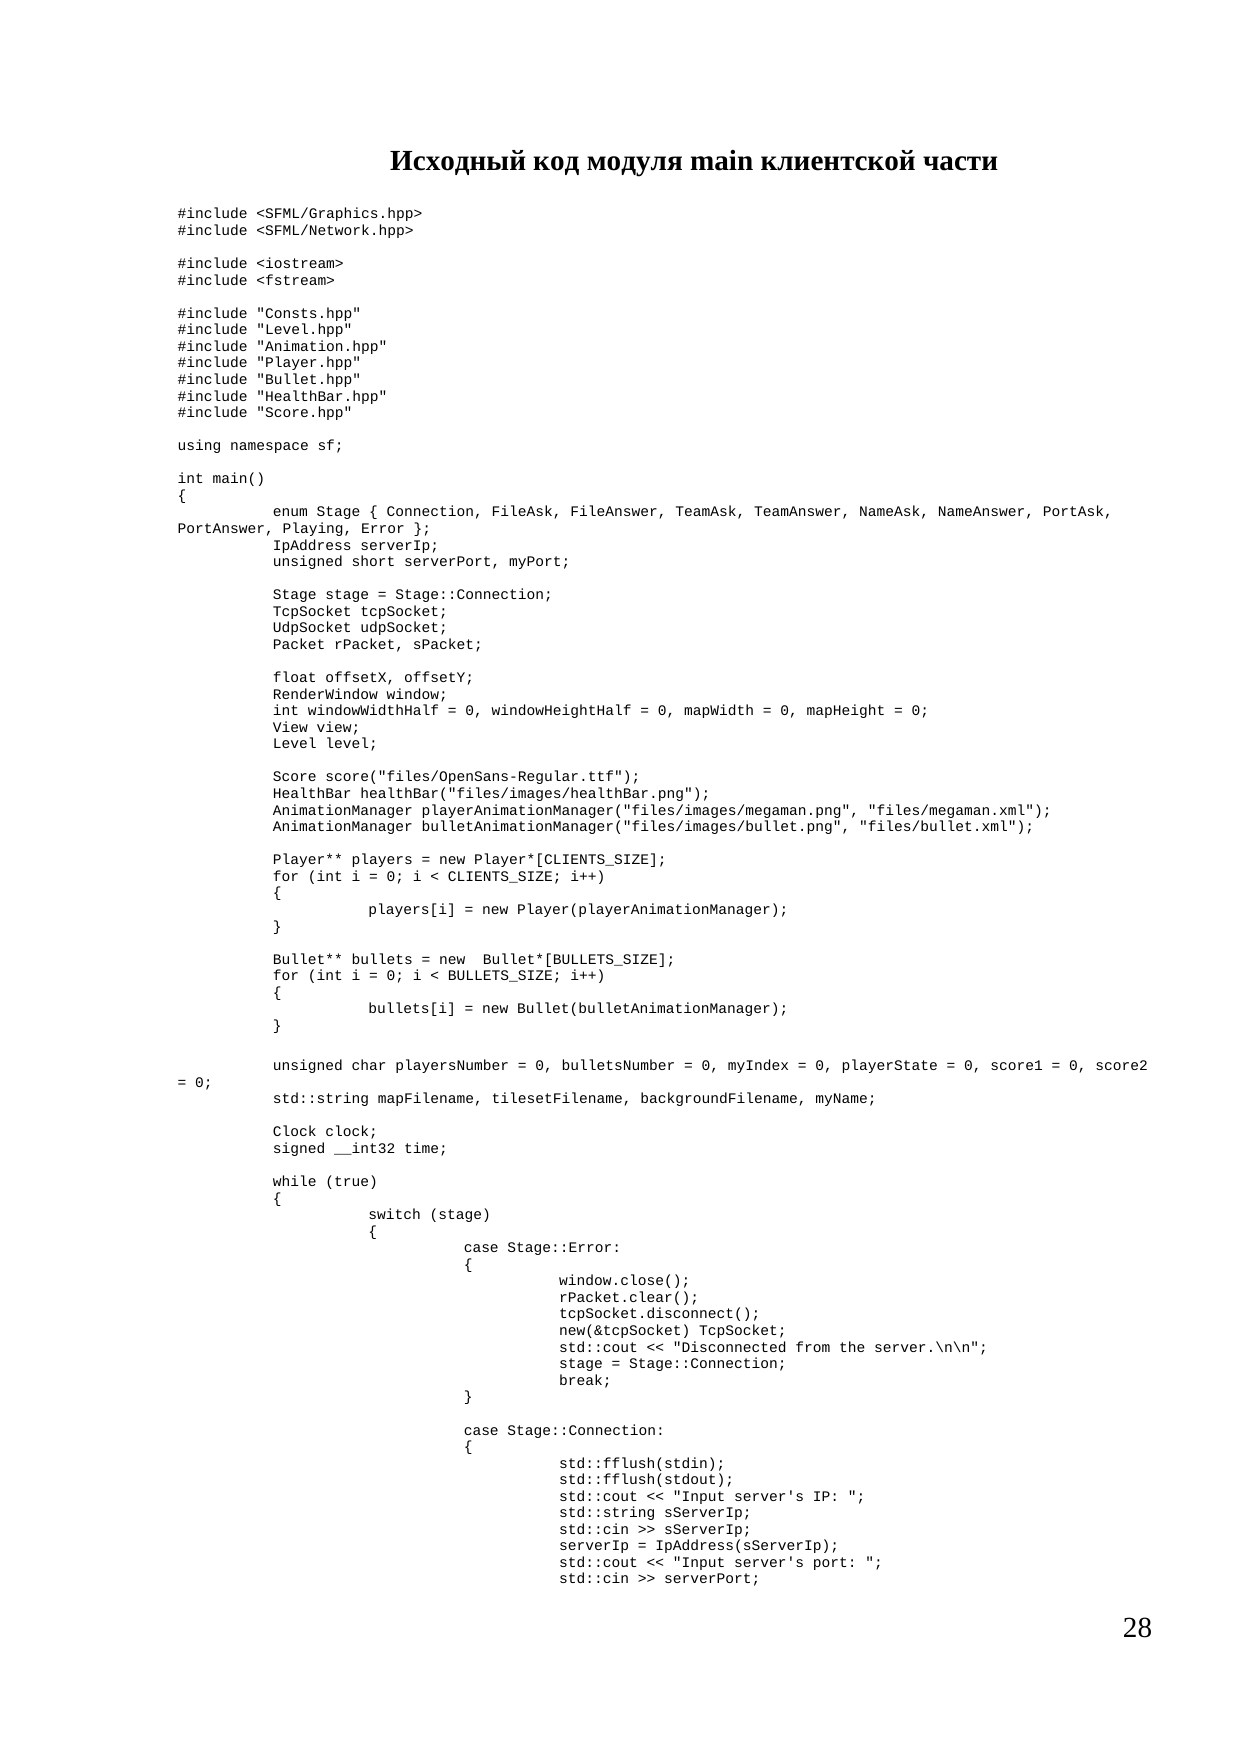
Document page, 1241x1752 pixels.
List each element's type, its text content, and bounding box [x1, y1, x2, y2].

text case Stage::Connection: [177, 1423, 1152, 1439]
text switch (stage) [177, 1207, 1152, 1224]
text bullets[i] = new Bullet(bulletAnimationManager); [177, 1002, 1152, 1018]
text players[i] = new Player(playerAnimationManager); [177, 902, 1152, 919]
text } [177, 1389, 1152, 1406]
text std::fflush(stdout); [177, 1472, 1152, 1489]
text { [177, 985, 1152, 1002]
text rPacket.clear(); [177, 1290, 1152, 1307]
text #include <SFML/Graphics.hpp> [177, 183, 1152, 223]
text Level level; [177, 737, 1152, 753]
subtitle Исходный код модуля main клиентской части [177, 143, 1152, 177]
text AnimationManager playerAnimationManager("files/images/megaman.png", "files/megaman.xml"); [177, 803, 1152, 819]
text #include <fstream> [177, 273, 1152, 289]
text Packet rPacket, sPacket; [177, 637, 1152, 654]
text IpAddress serverIp; [177, 538, 1152, 554]
text while (true) [177, 1174, 1152, 1191]
text case Stage::Error: [177, 1241, 1152, 1257]
text { [177, 1224, 1152, 1241]
text { [177, 488, 1152, 505]
text tcpSocket.disconnect(); [177, 1307, 1152, 1323]
text HealthBar healthBar("files/images/healthBar.png"); [177, 786, 1152, 803]
text std::cin >> serverPort; [177, 1572, 1152, 1588]
text #include "Player.hpp" [177, 356, 1152, 372]
text { [177, 886, 1152, 902]
text #include "Score.hpp" [177, 405, 1152, 422]
text Stage stage = Stage::Connection; [177, 587, 1152, 604]
text std::string mapFilename, tilesetFilename, backgroundFilename, myName; [177, 1091, 1152, 1108]
text Clock clock; [177, 1124, 1152, 1141]
text #include "Bullet.hpp" [177, 372, 1152, 389]
text #include "HealthBar.hpp" [177, 389, 1152, 405]
text RenderWindow window; [177, 687, 1152, 703]
text int main() [177, 472, 1152, 488]
text stage = Stage::Connection; [177, 1356, 1152, 1373]
text std::cout << "Disconnected from the server.\n\n"; [177, 1340, 1152, 1356]
text Bullet** bullets = new Bullet*[BULLETS_SIZE]; [177, 952, 1152, 968]
text unsigned char playersNumber = 0, bulletsNumber = 0, myIndex = 0, playerState = 0, score1 = 0, score2 = 0; [177, 1058, 1152, 1091]
text AnimationManager bulletAnimationManager("files/images/bullet.png", "files/bullet.xml"); [177, 819, 1152, 836]
text for (int i = 0; i < BULLETS_SIZE; i++) [177, 968, 1152, 985]
text } [177, 1018, 1152, 1035]
text std::cout << "Input server's port: "; [177, 1555, 1152, 1572]
text int windowWidthHalf = 0, windowHeightHalf = 0, mapWidth = 0, mapHeight = 0; [177, 703, 1152, 720]
text { [177, 1257, 1152, 1274]
text std::cin >> sServerIp; [177, 1522, 1152, 1539]
text unsigned short serverPort, myPort; [177, 554, 1152, 571]
text using namespace sf; [177, 438, 1152, 455]
text { [177, 1191, 1152, 1207]
text #include "Animation.hpp" [177, 339, 1152, 356]
text new(&tcpSocket) TcpSocket; [177, 1323, 1152, 1340]
text break; [177, 1373, 1152, 1389]
text #include "Level.hpp" [177, 322, 1152, 339]
text window.close(); [177, 1274, 1152, 1290]
text float offsetX, offsetY; [177, 670, 1152, 687]
text std::fflush(stdin); [177, 1456, 1152, 1472]
text std::string sServerIp; [177, 1506, 1152, 1522]
text for (int i = 0; i < CLIENTS_SIZE; i++) [177, 869, 1152, 886]
text View view; [177, 720, 1152, 737]
text signed __int32 time; [177, 1141, 1152, 1158]
text Score score("files/OpenSans-Regular.ttf"); [177, 770, 1152, 786]
text } [177, 919, 1152, 935]
text #include "Consts.hpp" [177, 306, 1152, 322]
text serverIp = IpAddress(sServerIp); [177, 1539, 1152, 1555]
text UdpSocket udpSocket; [177, 621, 1152, 637]
text std::cout << "Input server's IP: "; [177, 1489, 1152, 1506]
text enum Stage { Connection, FileAsk, FileAnswer, TeamAsk, TeamAnswer, NameAsk, NameAnswer, PortAsk, PortAnswer, Playing, Error }; [177, 505, 1152, 538]
text { [177, 1439, 1152, 1456]
text TcpSocket tcpSocket; [177, 604, 1152, 621]
text Player** players = new Player*[CLIENTS_SIZE]; [177, 852, 1152, 869]
text #include <iostream> [177, 256, 1152, 273]
text #include <SFML/Network.hpp> [177, 223, 1152, 240]
